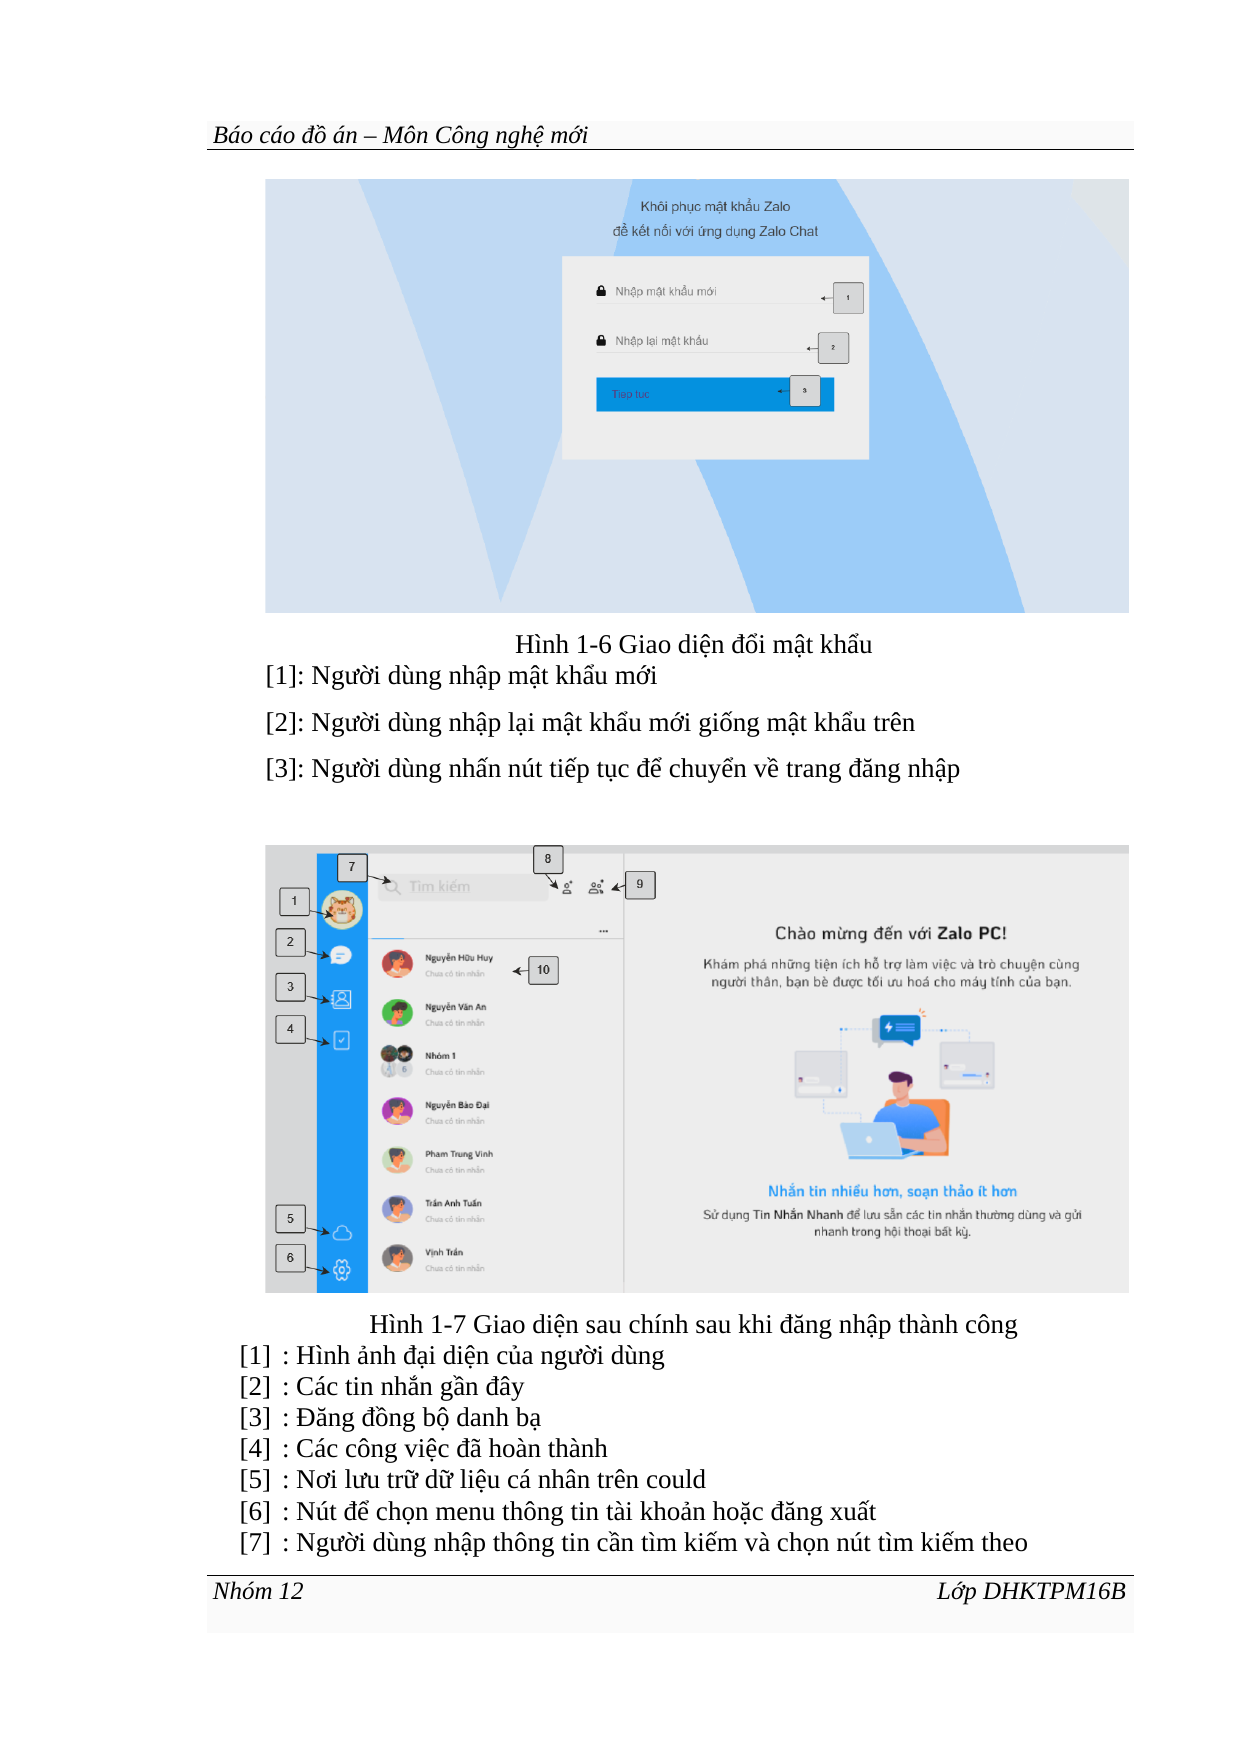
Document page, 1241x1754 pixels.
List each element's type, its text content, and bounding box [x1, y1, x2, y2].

text [1]: Người dùng nhập mật khẩu mới [207, 659, 1122, 690]
text [2]: Người dùng nhập lại mật khẩu mới giống mật khẩu trên [207, 706, 1122, 737]
list : Người dùng nhập thông tin cần tìm kiếm và chọn nút tìm kiếm theo [239, 1526, 1122, 1557]
list : Nơi lưu trữ dữ liệu cá nhân trên could [239, 1463, 1122, 1494]
list : Các công việc đã hoàn thành [239, 1432, 1122, 1463]
text Hình 1-7 Giao diện sau chính sau khi đăng nhập thành công [207, 1308, 1122, 1339]
picture [265, 845, 1129, 1293]
list : Các tin nhắn gần đây [239, 1370, 1122, 1401]
list : Hình ảnh đại diện của người dùng [239, 1339, 1122, 1370]
list : Đăng đồng bộ danh bạ [239, 1401, 1122, 1432]
text [3]: Người dùng nhấn nút tiếp tục để chuyển về trang đăng nhập [207, 752, 1122, 783]
picture [265, 179, 1129, 613]
list : Nút để chọn menu thông tin tài khoản hoặc đăng xuất [239, 1494, 1122, 1526]
text Hình 1-6 Giao diện đổi mật khẩu [207, 628, 1122, 659]
